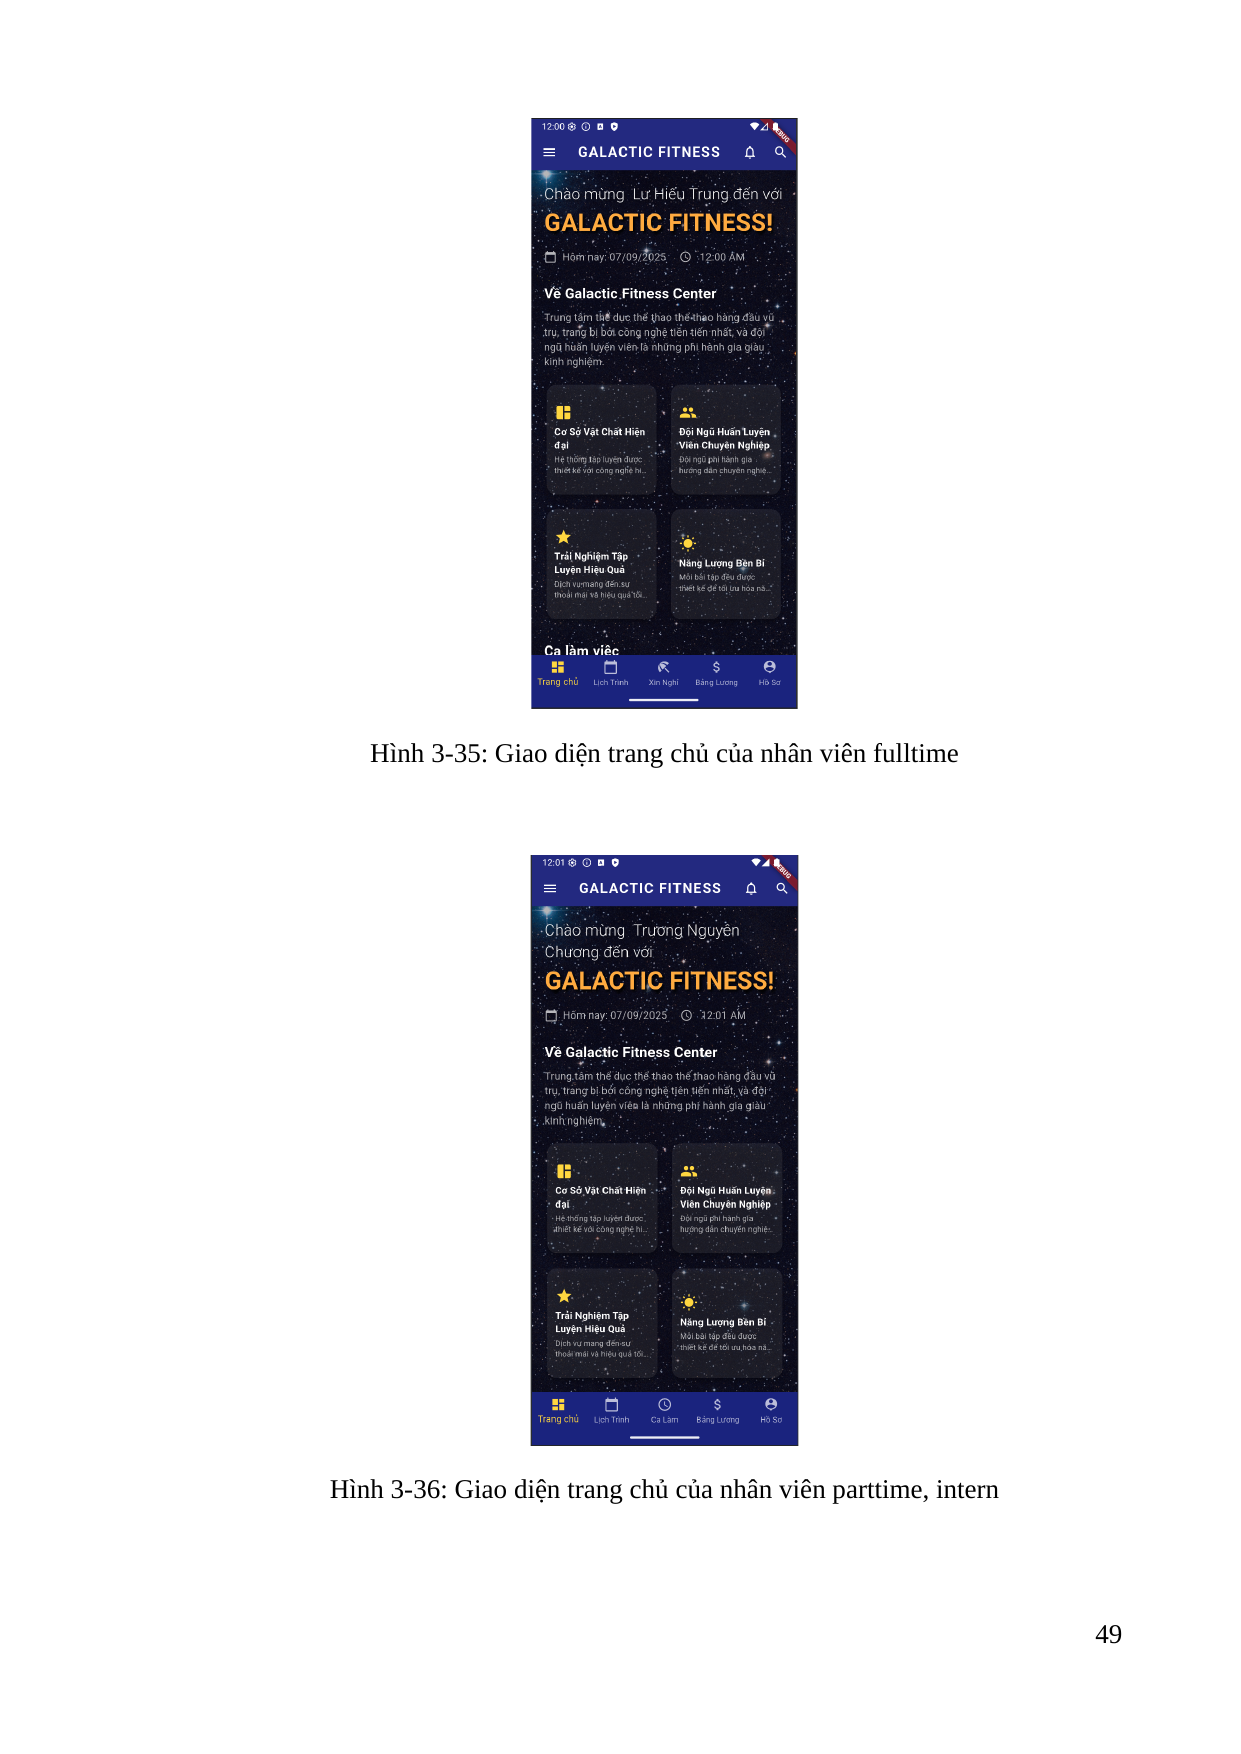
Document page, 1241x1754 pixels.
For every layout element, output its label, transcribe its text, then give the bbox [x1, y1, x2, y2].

picture [530, 855, 799, 1446]
picture [531, 118, 798, 709]
